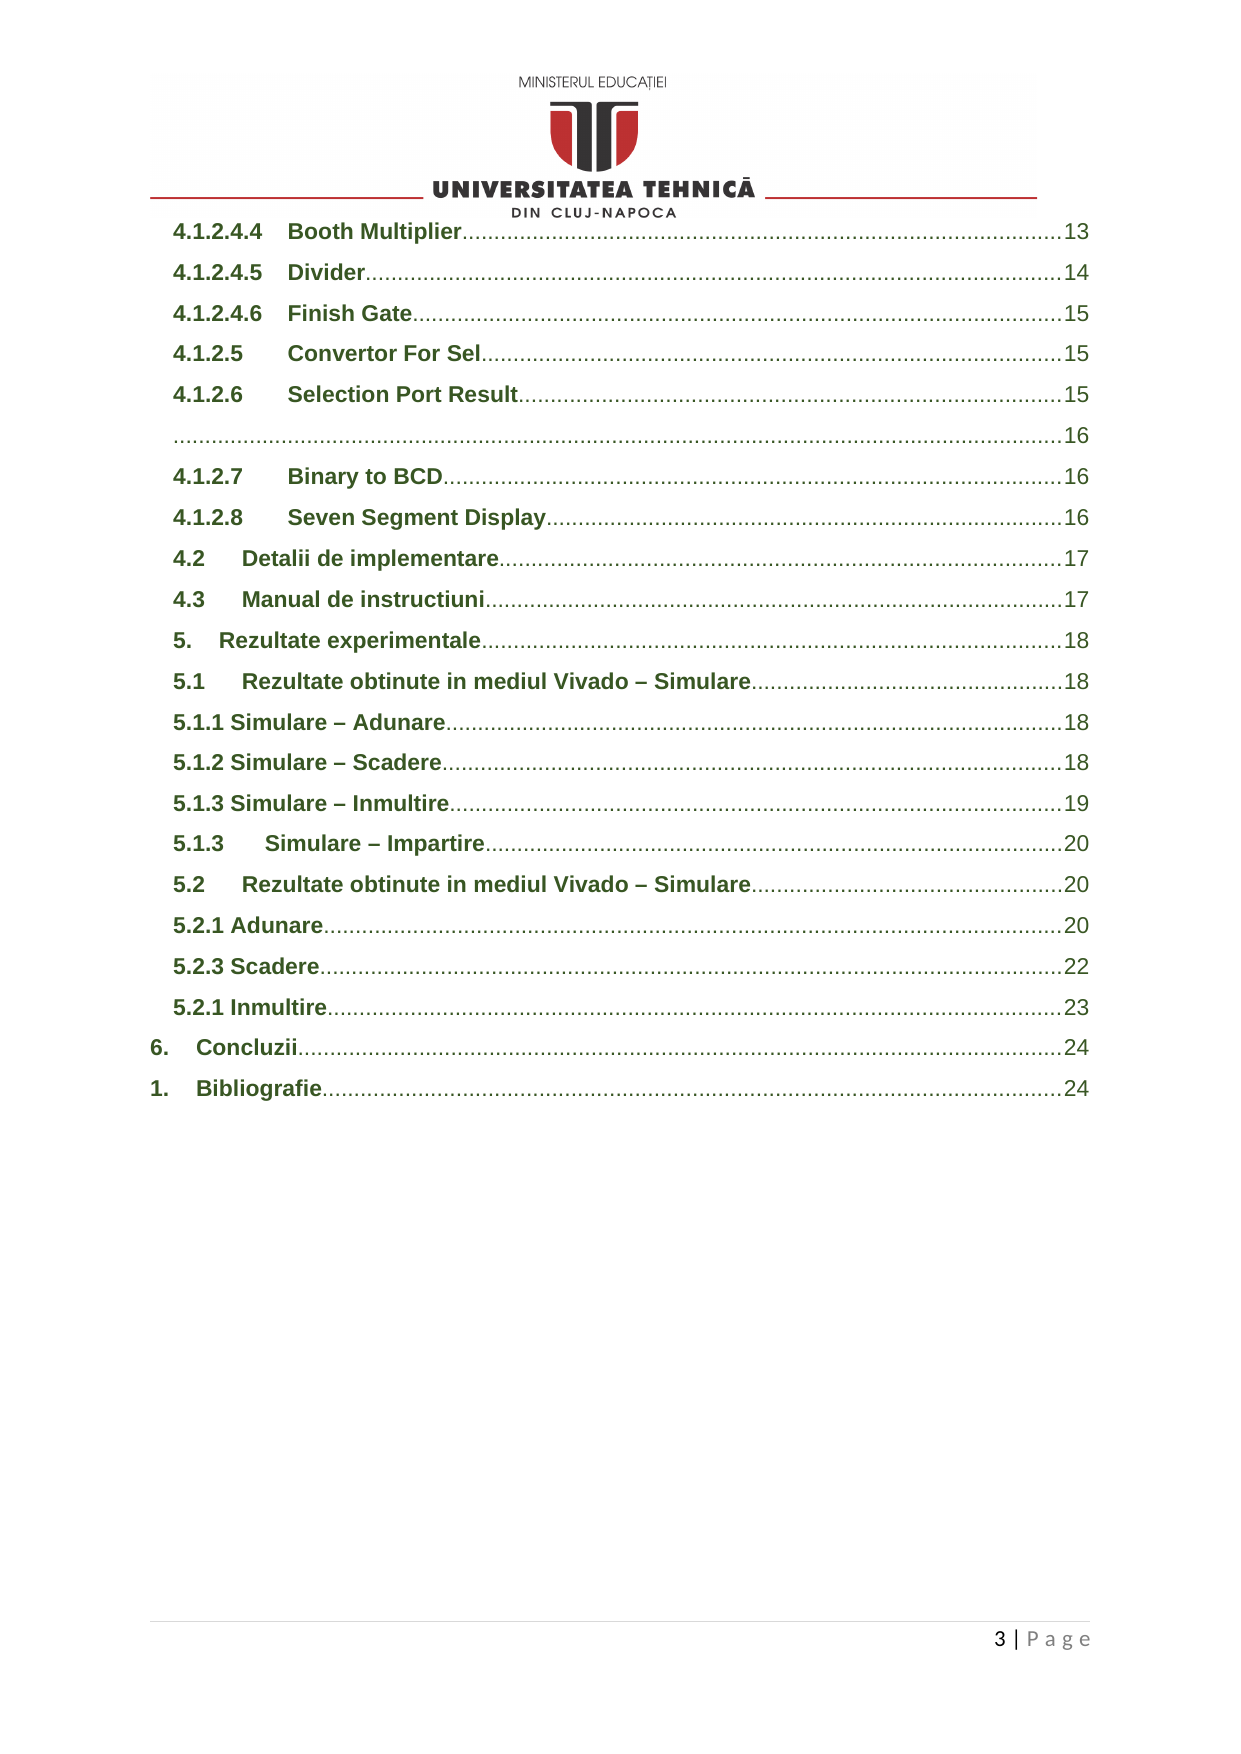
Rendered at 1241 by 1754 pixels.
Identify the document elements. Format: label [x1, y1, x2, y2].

picture [150, 73, 1038, 218]
